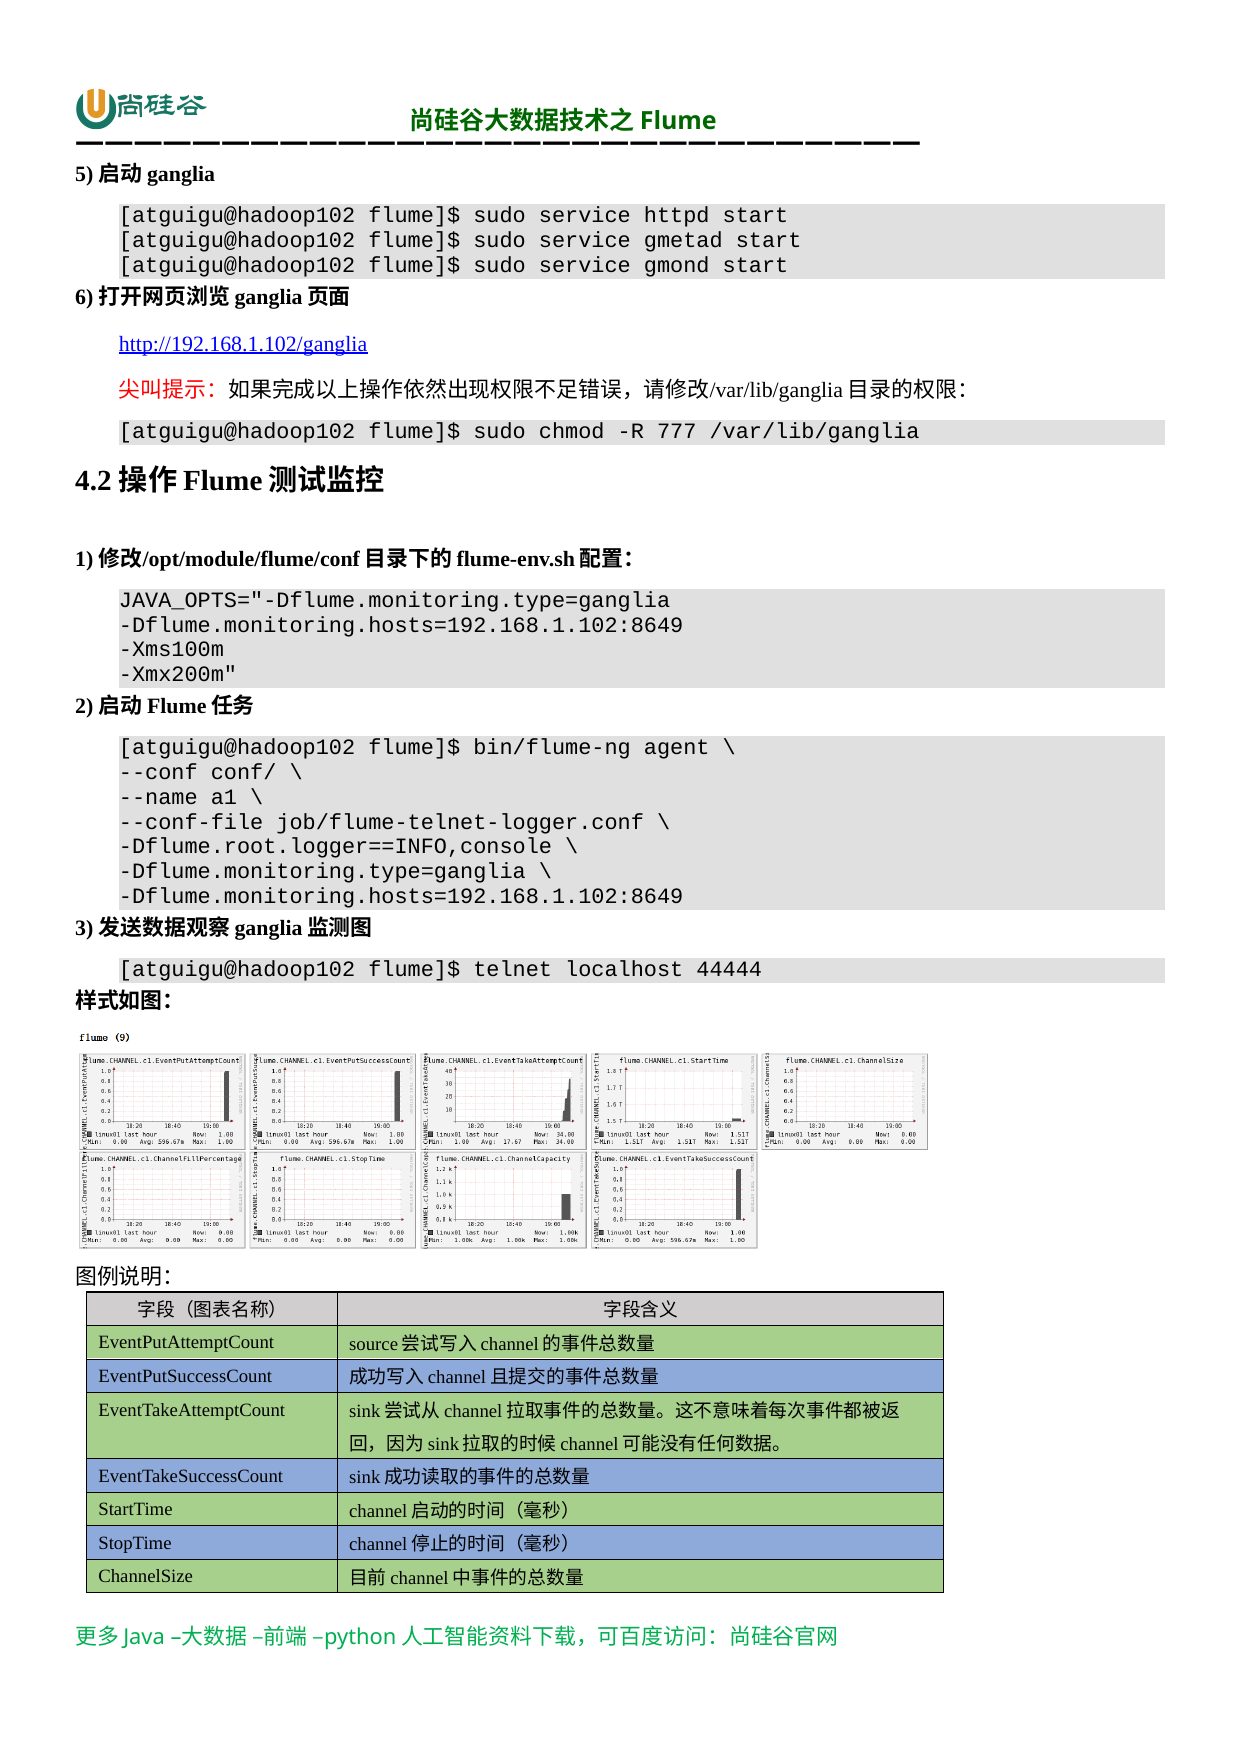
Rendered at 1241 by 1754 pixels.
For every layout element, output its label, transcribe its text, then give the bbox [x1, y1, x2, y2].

subtitle 4.2 操作Flume测试监控 [75, 445, 1165, 510]
text JAVA_OPTS="-Dflume.monitoring.type=ganglia [119, 589, 1165, 614]
text http://192.168.1.102/ganglia [75, 327, 1165, 359]
text -Dflume.root.logger==INFO,console \ [119, 836, 1165, 860]
text -Xmx200m" [119, 663, 1165, 688]
table_cell EventPutSuccessCount [87, 1360, 337, 1392]
text [atguigu@hadoop102 flume]$ sudo service gmetad start [119, 229, 1165, 254]
text 样式如图： [75, 983, 1165, 1016]
table_cell StartTime [87, 1493, 337, 1525]
text --name a1 \ [119, 786, 1165, 811]
text -Dflume.monitoring.type=ganglia \ [119, 860, 1165, 885]
text -Dflume.monitoring.hosts=192.168.1.102:8649 [119, 614, 1165, 638]
text [atguigu@hadoop102 flume]$ sudo chmod -R 777 /var/lib/ganglia [119, 420, 1165, 445]
text [atguigu@hadoop102 flume]$ bin/flume-ng agent \ [119, 736, 1165, 761]
table_cell ChannelSize [87, 1560, 337, 1592]
table_cell sink尝试从channel拉取事件的总数量。这不意味着每次事件都被返回，因为sink拉取的时候channel可能没有任何数据。 [338, 1393, 943, 1458]
text 3) 发送数据观察ganglia监测图 [75, 910, 1165, 942]
table_header 字段（图表名称） [87, 1293, 337, 1325]
text 尖叫提示：如果完成以上操作依然出现权限不足错误，请修改/var/lib/ganglia目录的权限： [75, 372, 1165, 404]
text 6) 打开网页浏览ganglia页面 [75, 279, 1165, 311]
text --conf conf/ \ [119, 761, 1165, 786]
table_cell EventTakeAttemptCount [87, 1393, 337, 1458]
text -Xms100m [119, 638, 1165, 663]
table_cell StopTime [87, 1526, 337, 1559]
text [atguigu@hadoop102 flume]$ sudo service httpd start [119, 204, 1165, 229]
text 1) 修改/opt/module/flume/conf目录下的flume-env.sh配置： [75, 541, 1165, 573]
table_cell sink成功读取的事件的总数量 [338, 1459, 943, 1492]
table_cell source尝试写入channel的事件总数量 [338, 1326, 943, 1358]
picture [75, 1031, 933, 1250]
picture [75, 88, 208, 130]
table_header 字段含义 [338, 1293, 943, 1325]
text 5) 启动ganglia [75, 156, 1165, 188]
table_cell 成功写入channel且提交的事件总数量 [338, 1360, 943, 1392]
table_cell channel停止的时间（毫秒） [338, 1526, 943, 1559]
text 2) 启动Flume任务 [75, 688, 1165, 721]
text 图例说明： [75, 1259, 1165, 1291]
text [atguigu@hadoop102 flume]$ sudo service gmond start [119, 254, 1165, 279]
text -Dflume.monitoring.hosts=192.168.1.102:8649 [119, 885, 1165, 910]
text --conf-file job/flume-telnet-logger.conf \ [119, 811, 1165, 836]
text [atguigu@hadoop102 flume]$ telnet localhost 44444 [119, 958, 1165, 983]
table_cell EventPutAttemptCount [87, 1326, 337, 1358]
table_cell channel启动的时间（毫秒） [338, 1493, 943, 1525]
table_cell EventTakeSuccessCount [87, 1459, 337, 1492]
table_cell 目前channel中事件的总数量 [338, 1560, 943, 1592]
